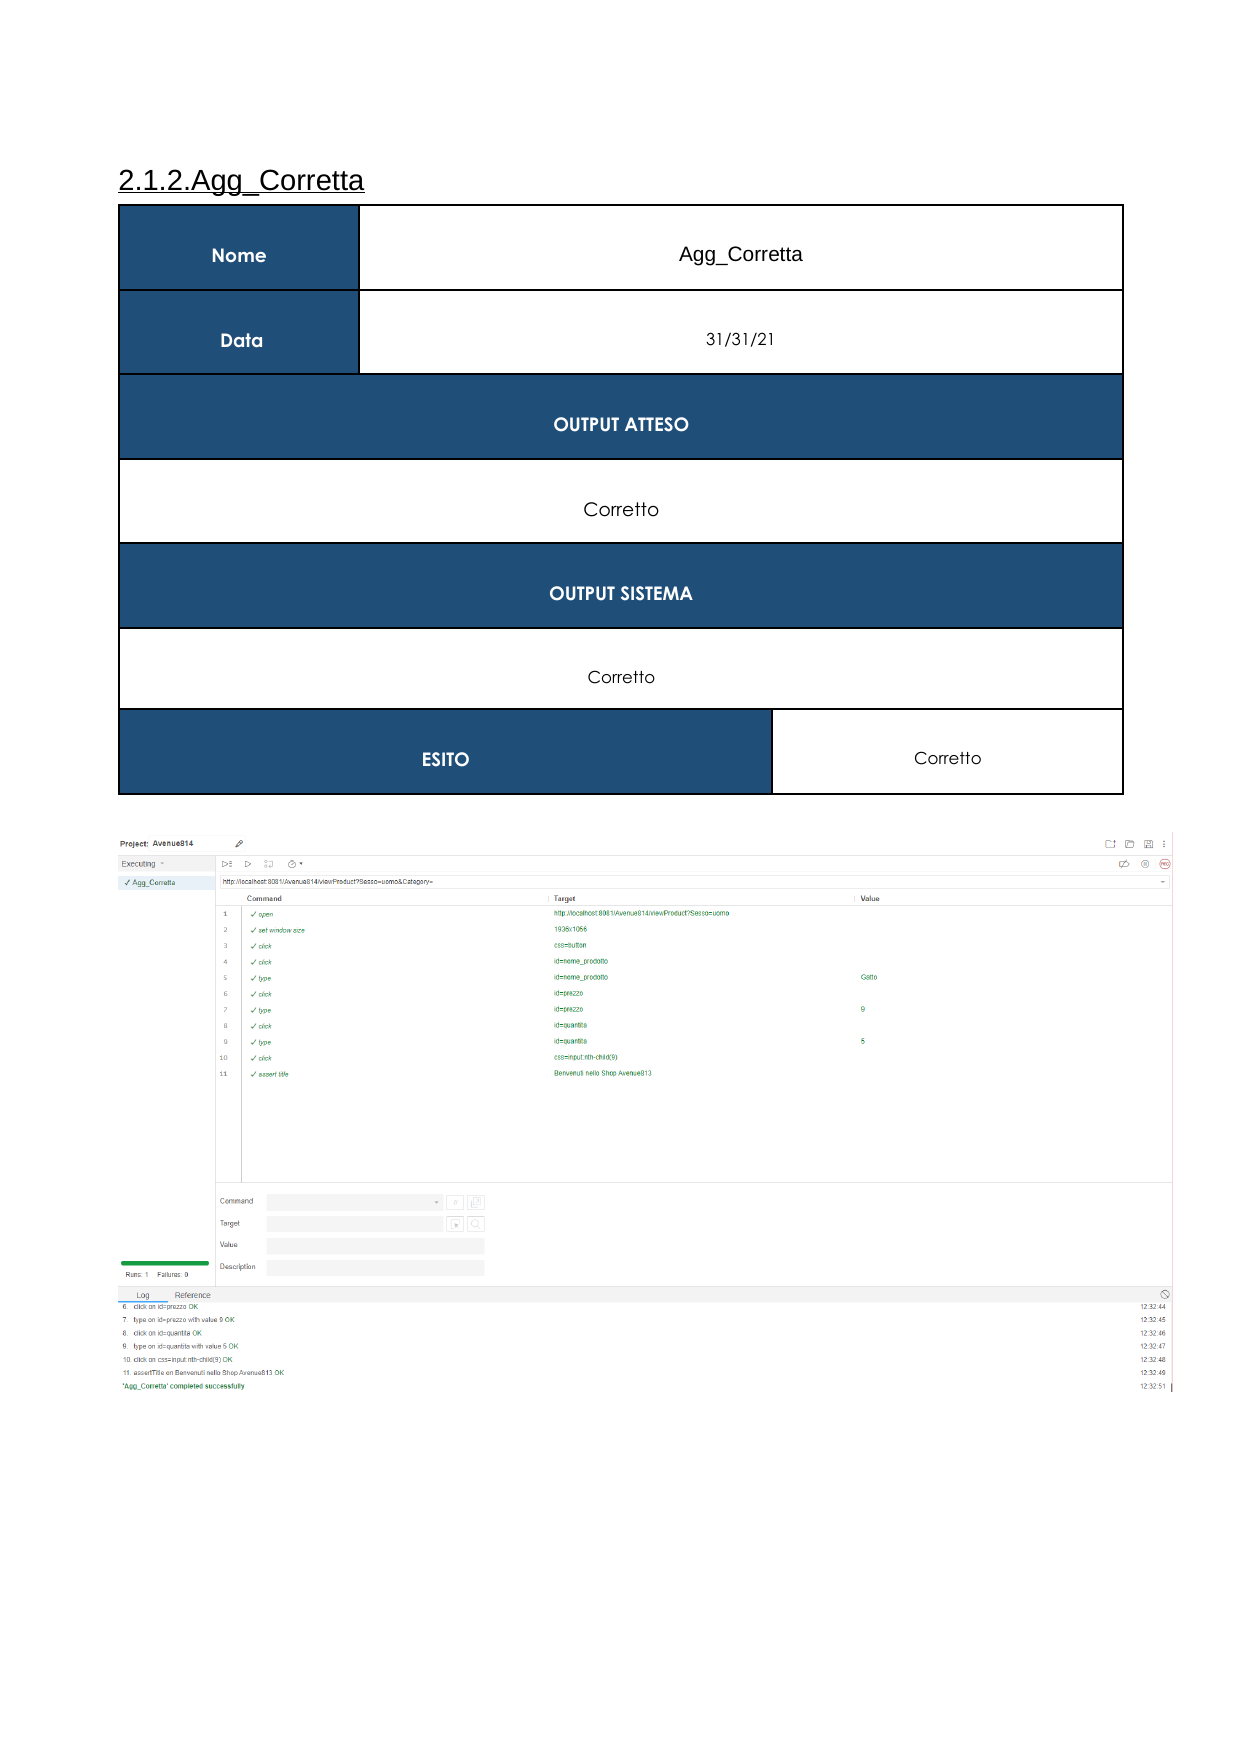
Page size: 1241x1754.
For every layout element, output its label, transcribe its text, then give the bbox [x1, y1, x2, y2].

table_cell Data [120, 291, 358, 373]
table_cell Corretto [773, 710, 1122, 793]
table_cell ESITO [120, 710, 771, 793]
table_cell OUTPUT SISTEMA [120, 544, 1122, 627]
table_header Agg_Corretta [360, 206, 1122, 289]
table_cell Corretto [120, 629, 1122, 708]
table_cell OUTPUT ATTESO [120, 375, 1122, 458]
table_cell Corretto [120, 460, 1122, 542]
table_cell 31/31/21 [360, 291, 1122, 373]
subtitle 2.1.2.Agg_Corretta [118, 162, 1122, 196]
table_header Nome [120, 206, 358, 289]
picture [118, 832, 1173, 1392]
